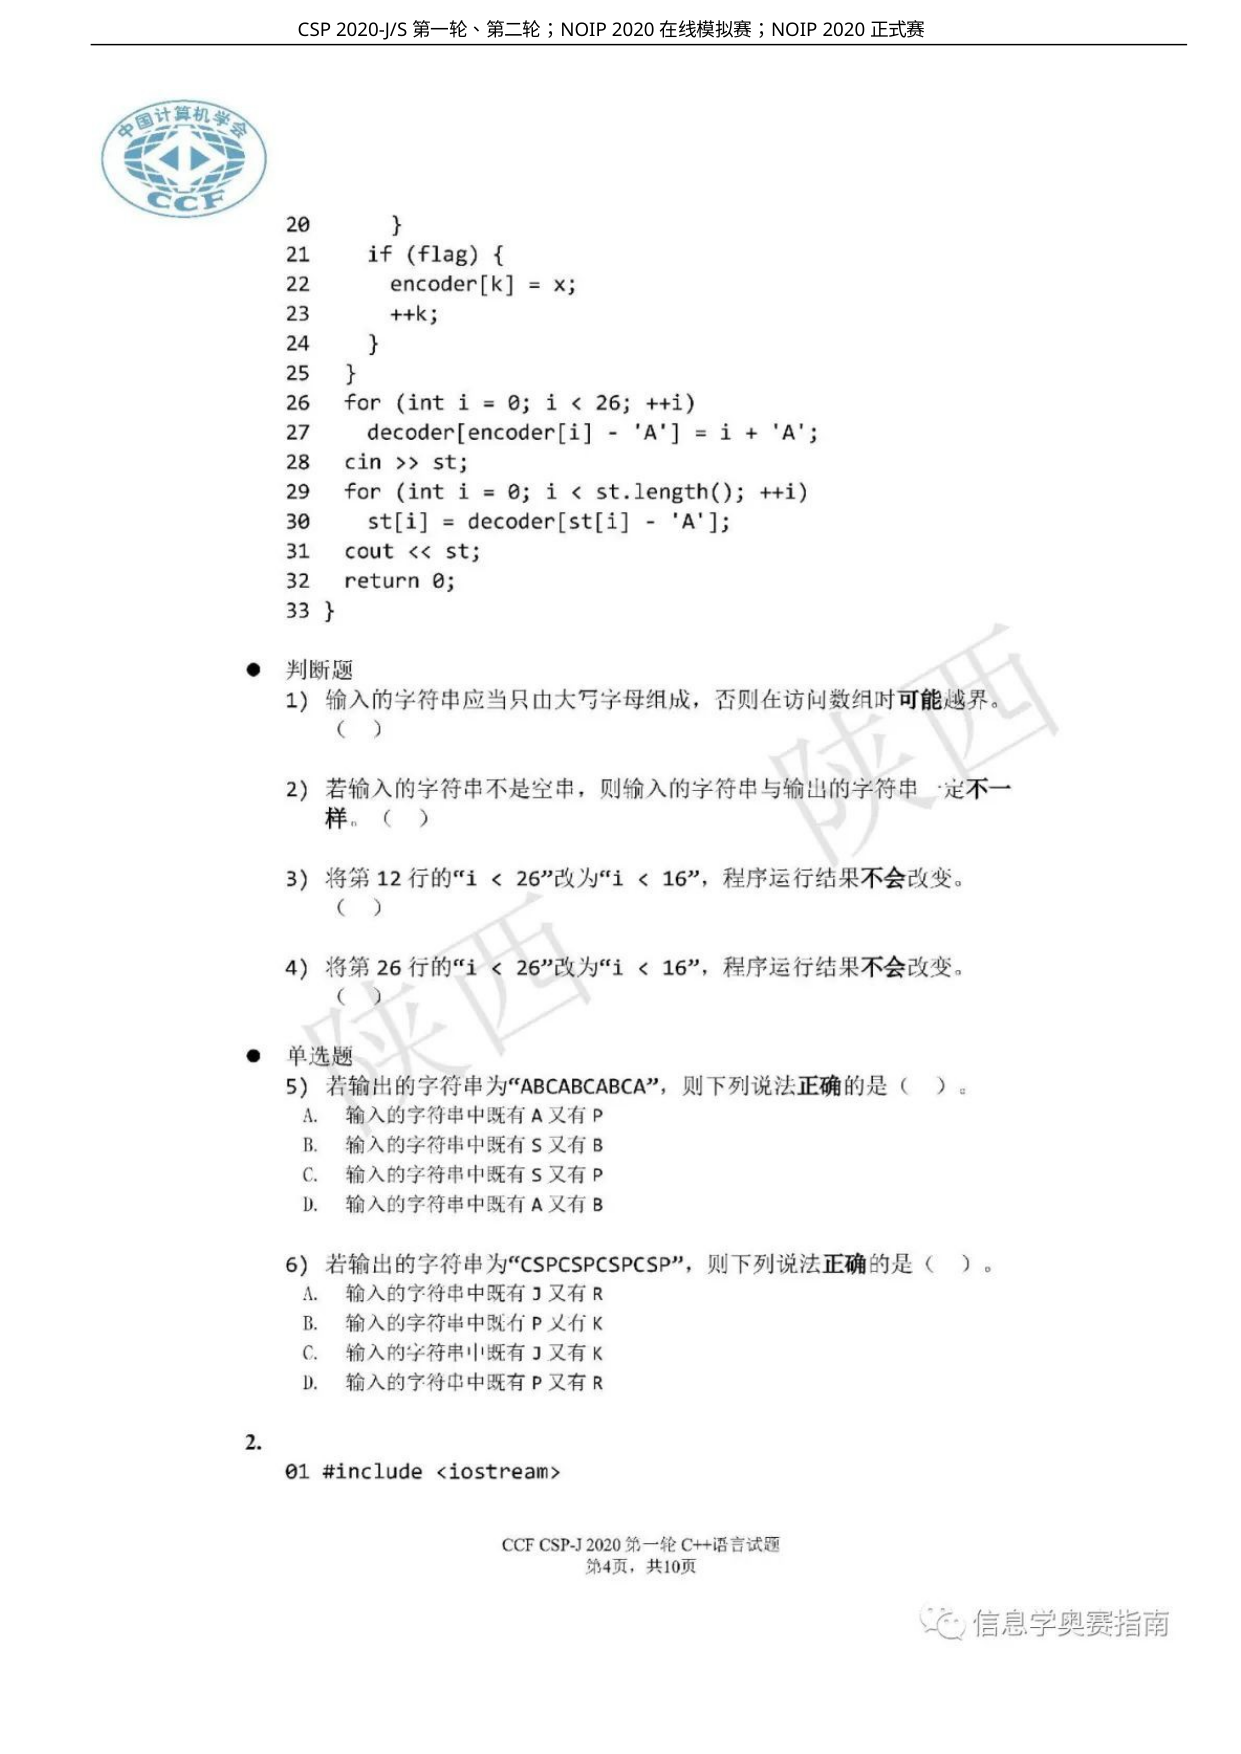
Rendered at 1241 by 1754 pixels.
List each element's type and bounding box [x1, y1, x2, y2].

picture [91, 89, 1176, 1648]
